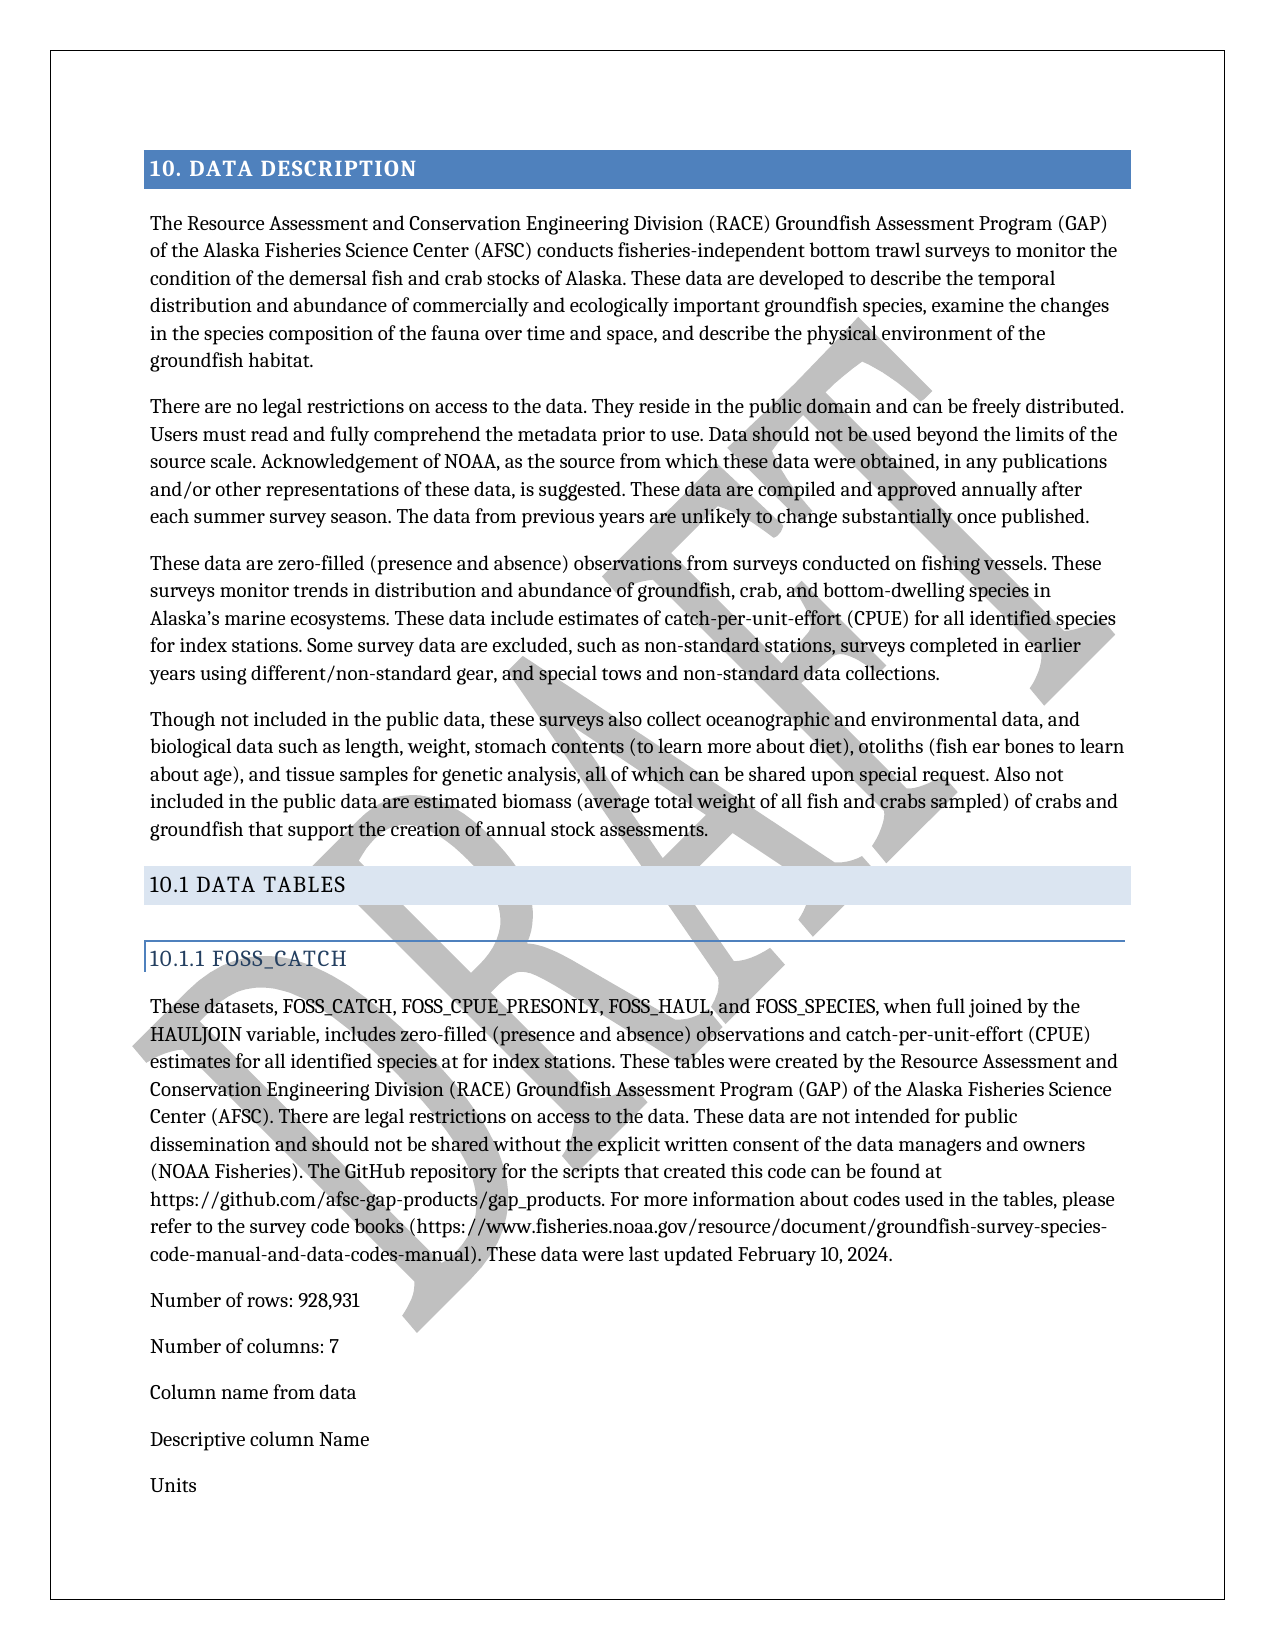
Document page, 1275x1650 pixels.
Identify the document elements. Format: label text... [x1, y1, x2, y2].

subtitle 10. Data description [150, 156, 1125, 183]
subtitle 10.1.1 FOSS_CATCH [146, 942, 1125, 972]
text Column name from data [150, 1381, 1125, 1405]
text These data are zero-filled (presence and absence) observations from surveys conducted on fishing vessels. These surveys monitor trends in distribution and abundance of groundfish, crab, and bottom-dwelling species in Alaska’s marine ecosystems. These data include estimates of catch-per-unit-effort (CPUE) for all identified species for index stations. Some survey data are excluded, such as non-standard stations, surveys completed in earlier years using different/non-standard gear, and special tows and non-standard data collections. [150, 551, 1125, 685]
text The Resource Assessment and Conservation Engineering Division (RACE) Groundfish Assessment Program (GAP) of the Alaska Fisheries Science Center (AFSC) conducts fisheries-independent bottom trawl surveys to monitor the condition of the demersal fish and crab stocks of Alaska. These data are developed to describe the temporal distribution and abundance of commercially and ecologically important groundfish species, examine the changes in the species composition of the fauna over time and space, and describe the physical environment of the groundfish habitat. [150, 211, 1125, 373]
text These datasets, FOSS_CATCH, FOSS_CPUE_PRESONLY, FOSS_HAUL, and FOSS_SPECIES, when full joined by the HAULJOIN variable, includes zero-filled (presence and absence) observations and catch-per-unit-effort (CPUE) estimates for all identified species at for index stations. These tables were created by the Resource Assessment and Conservation Engineering Division (RACE) Groundfish Assessment Program (GAP) of the Alaska Fisheries Science Center (AFSC). There are legal restrictions on access to the data. These data are not intended for public dissemination and should not be shared without the explicit written consent of the data managers and owners (NOAA Fisheries). The GitHub repository for the scripts that created this code can be found at https://github.com/afsc-gap-products/gap_products. For more information about codes used in the tables, please refer to the survey code books (https://www.fisheries.noaa.gov/resource/document/groundfish-survey-species-code-manual-and-data-codes-manual). These data were last updated February 10, 2024. [150, 995, 1125, 1266]
text Descriptive column Name [150, 1427, 1125, 1451]
subtitle 10.1 Data tables [150, 872, 1125, 899]
text There are no legal restrictions on access to the data. They reside in the public domain and can be freely distributed. Users must read and fully comprehend the metadata prior to use. Data should not be used beyond the limits of the source scale. Acknowledgement of NOAA, as the source from which these data were obtained, in any publications and/or other representations of these data, is suggested. These data are compiled and approved annually after each summer survey season. The data from previous years are unlikely to change substantially once published. [150, 395, 1125, 529]
text Number of rows: 928,931 [150, 1288, 1125, 1312]
text Number of columns: 7 [150, 1335, 1125, 1359]
text Though not included in the public data, these surveys also collect oceanographic and environmental data, and biological data such as length, weight, stomach contents (to learn more about diet), otoliths (fish ear bones to learn about age), and tissue samples for genetic analysis, all of which can be shared upon special request. Also not included in the public data are estimated biomass (average total weight of all fish and crabs sampled) of crabs and groundfish that support the creation of annual stock assessments. [150, 708, 1125, 842]
text Units [150, 1473, 1125, 1497]
